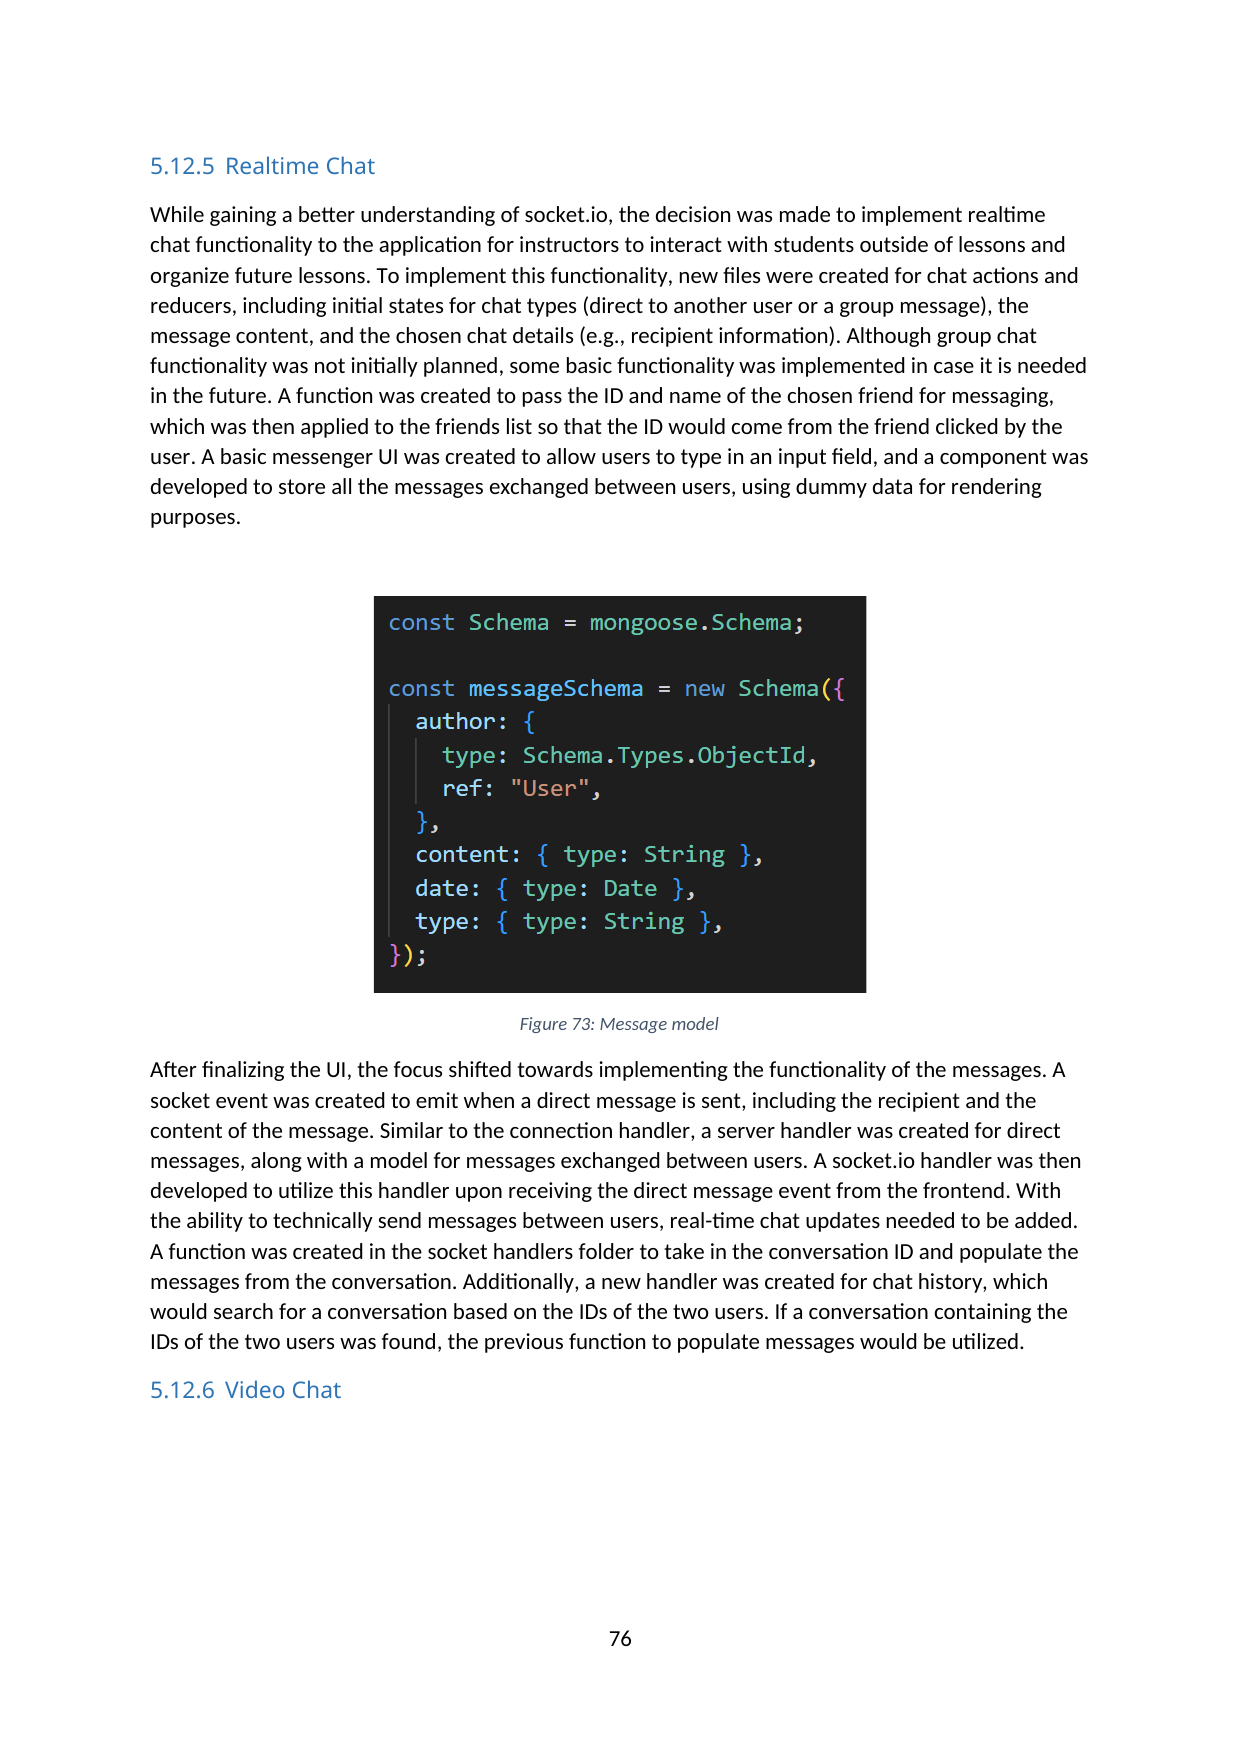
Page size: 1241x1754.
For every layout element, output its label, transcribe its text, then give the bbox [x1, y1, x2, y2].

subtitle Video Chat [150, 1374, 1090, 1406]
text While gaining a better understanding of socket.io, the decision was made to implement realtime chat functionality to the application for instructors to interact with students outside of lessons and organize future lessons. To implement this functionality, new files were created for chat actions and reducers, including initial states for chat types (direct to another user or a group message), the message content, and the chosen chat details (e.g., recipient information). Although group chat functionality was not initially planned, some basic functionality was implemented in case it is needed in the future. A function was created to pass the ID and name of the chosen friend for messaging, which was then applied to the friends list so that the ID would come from the friend clicked by the user. A basic messenger UI was created to allow users to type in an input field, and a component was developed to store all the messages exchanged between users, using dummy data for rendering purposes. [150, 200, 1090, 531]
text After finalizing the UI, the focus shifted towards implementing the functionality of the messages. A socket event was created to emit when a direct message is sent, including the recipient and the content of the message. Similar to the connection handler, a server handler was created for direct messages, along with a model for messages exchanged between users. A socket.io handler was then developed to utilize this handler upon receiving the direct message event from the frontend. With the ability to technically send messages between users, real-time chat updates needed to be added. A function was created in the socket handlers folder to take in the conversation ID and populate the messages from the conversation. Additionally, a new handler was created for chat history, which would search for a conversation based on the IDs of the two users. If a conversation containing the IDs of the two users was found, the previous function to populate messages would be utilized. [150, 1056, 1090, 1356]
subtitle Realtime Chat [150, 150, 1090, 181]
picture [373, 596, 867, 993]
